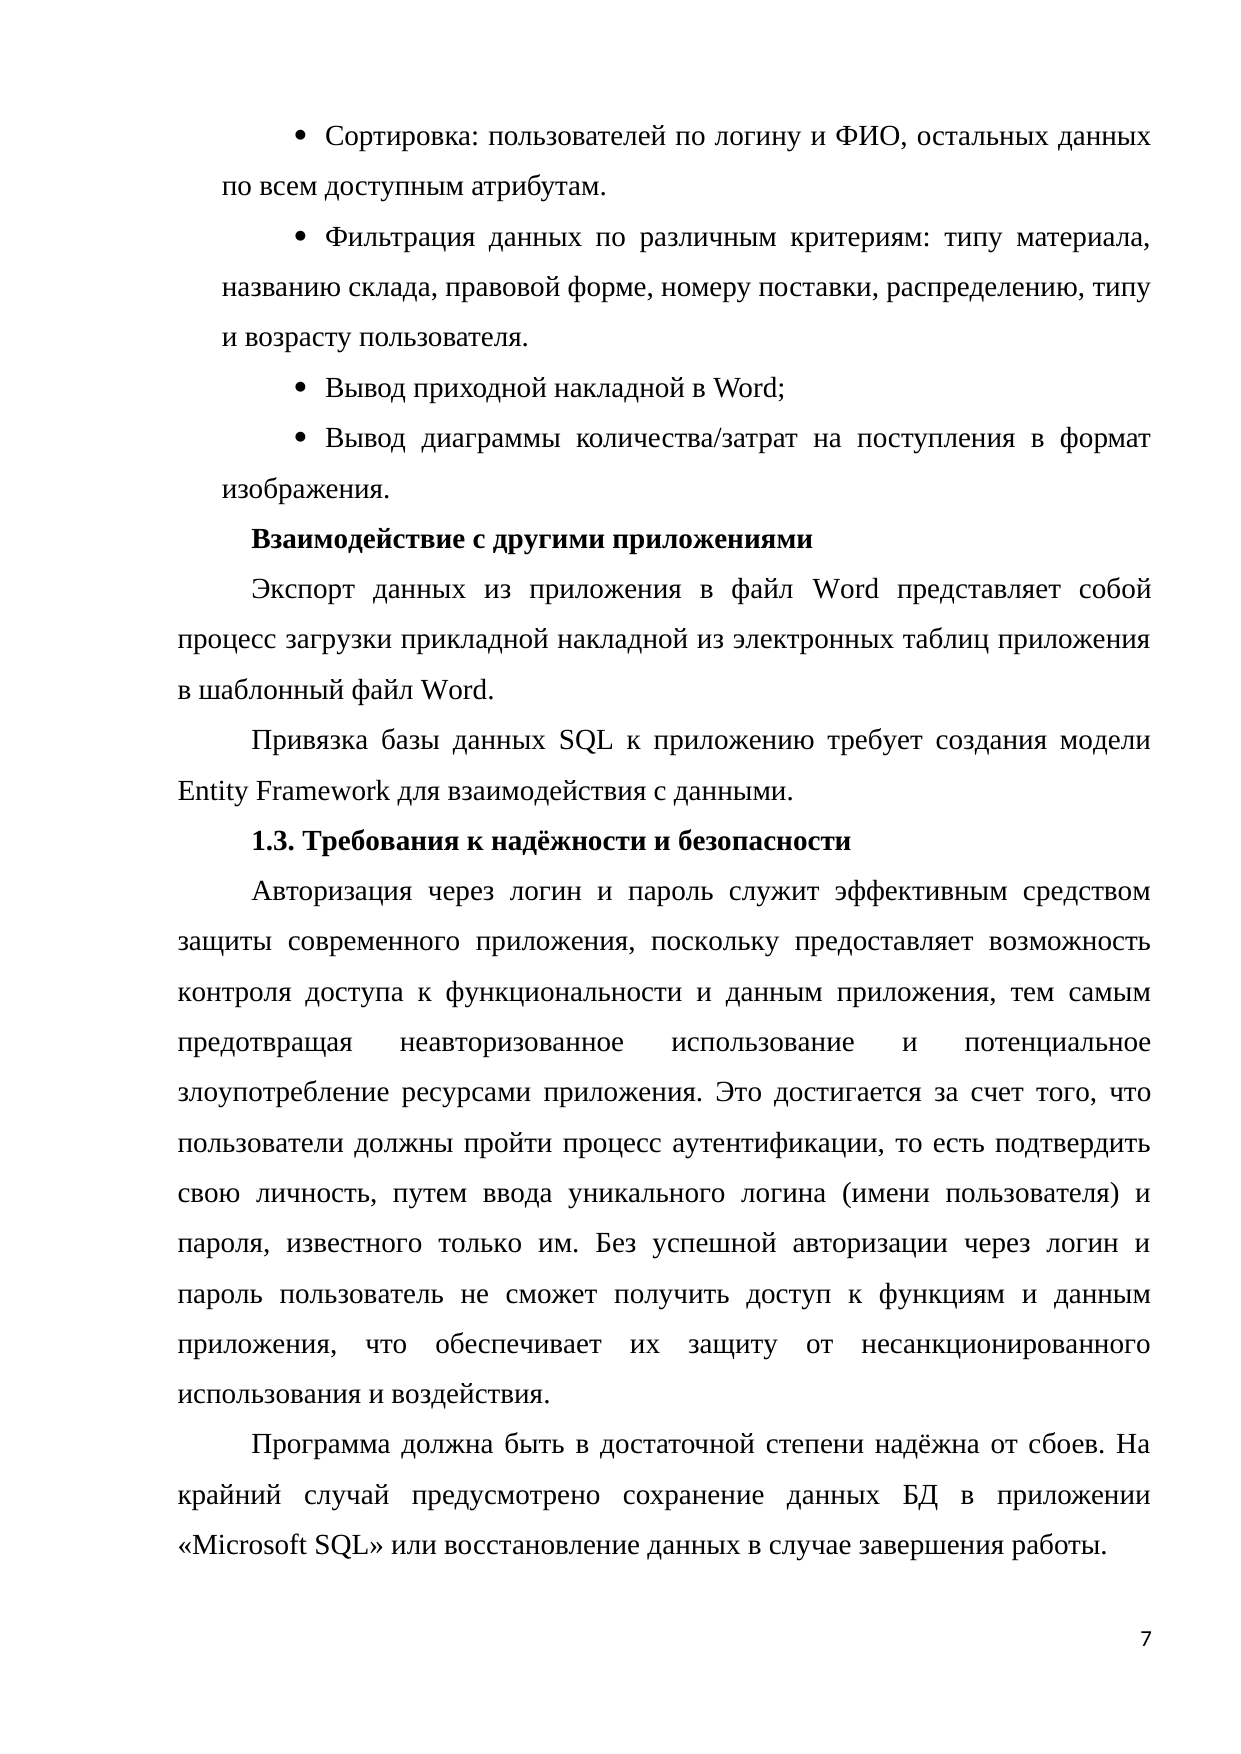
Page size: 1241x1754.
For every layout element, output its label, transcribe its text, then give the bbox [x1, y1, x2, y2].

text Привязка базы данных SQL к приложению требует создания модели Entity Framework для взаимодействия с данными. [177, 722, 1152, 806]
list Вывод приходной накладной в Word; [222, 370, 1152, 403]
text Программа должна быть в достаточной степени надёжна от сбоев. На крайний случай предусмотрено сохранение данных БД в приложении «Microsoft SQL» или восстановление данных в случае завершения работы. [177, 1427, 1152, 1561]
list Фильтрация данных по различным критериям: типу материала, названию склада, правовой форме, номеру поставки, распределению, типу и возрасту пользователя. [222, 219, 1152, 353]
text Взаимодействие с другими приложениями [177, 521, 1152, 554]
text 1.3. Требования к надёжности и безопасности [177, 823, 1152, 856]
list Сортировка: пользователей по логину и ФИО, остальных данных по всем доступным атрибутам. [222, 118, 1152, 202]
text Авторизация через логин и пароль служит эффективным средством защиты современного приложения, поскольку предоставляет возможность контроля доступа к функциональности и данным приложения, тем самым предотвращая неавторизованное использование и потенциальное злоупотребление ресурсами приложения. Это достигается за счет того, что пользователи должны пройти процесс аутентификации, то есть подтвердить свою личность, путем ввода уникального логина (имени пользователя) и пароля, известного только им. Без успешной авторизации через логин и пароль пользователь не сможет получить доступ к функциям и данным приложения, что обеспечивает их защиту от несанкционированного использования и воздействия. [177, 873, 1152, 1410]
list Вывод диаграммы количества/затрат на поступления в формат изображения. [222, 420, 1152, 504]
text Экспорт данных из приложения в файл Word представляет собой процесс загрузки прикладной накладной из электронных таблиц приложения в шаблонный файл Word. [177, 571, 1152, 706]
